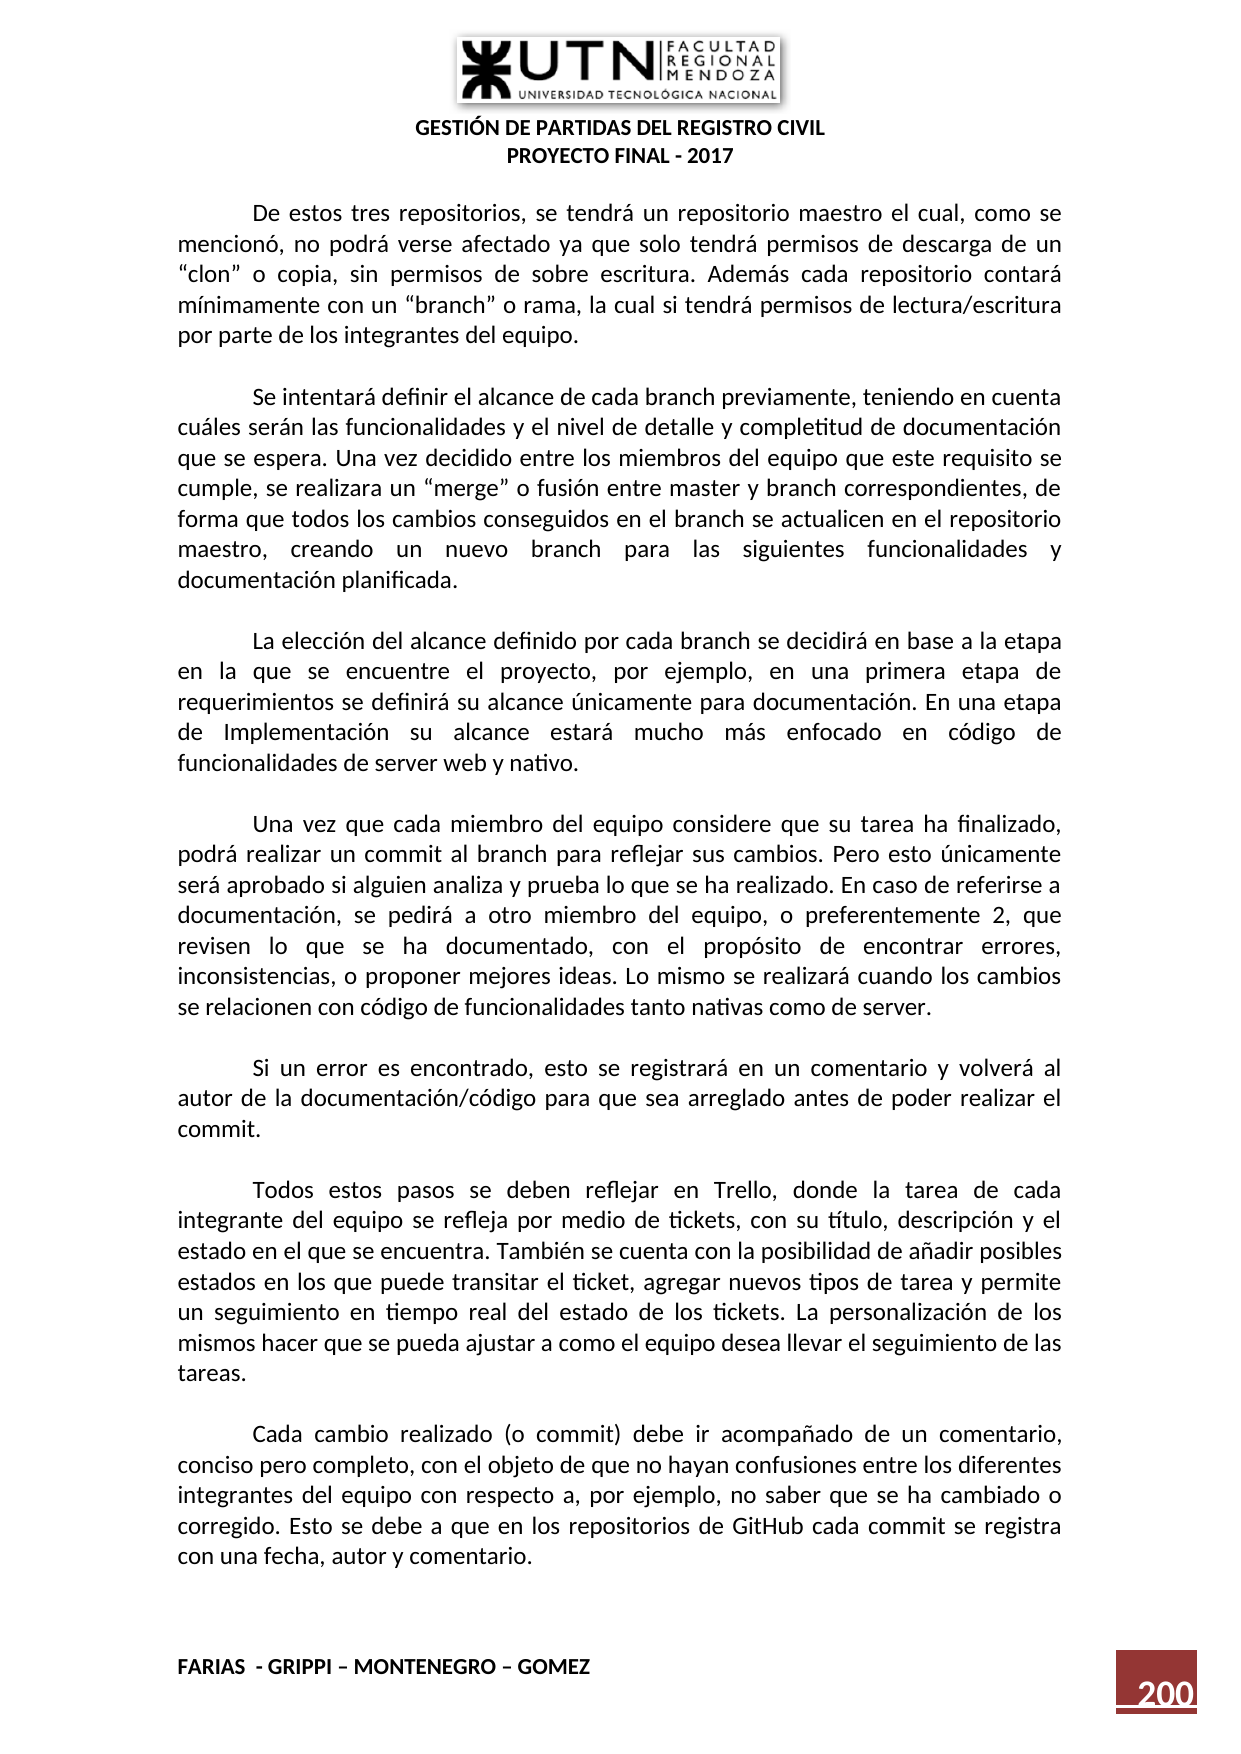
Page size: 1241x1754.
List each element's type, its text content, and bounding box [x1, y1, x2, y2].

text De estos tres repositorios, se tendrá un repositorio maestro el cual, como se mencionó, no podrá verse afectado ya que solo tendrá permisos de descarga de un “clon” o copia, sin permisos de sobre escritura. Además cada repositorio contará mínimamente con un “branch” o rama, la cual si tendrá permisos de lectura/escritura por parte de los integrantes del equipo. [177, 197, 1063, 350]
text Si un error es encontrado, esto se registrará en un comentario y volverá al autor de la documentación/código para que sea arreglado antes de poder realizar el commit. [177, 1052, 1063, 1144]
text Cada cambio realizado (o commit) debe ir acompañado de un comentario, conciso pero completo, con el objeto de que no hayan confusiones entre los diferentes integrantes del equipo con respecto a, por ejemplo, no saber que se ha cambiado o corregido. Esto se debe a que en los repositorios de GitHub cada commit se registra con una fecha, autor y comentario. [177, 1418, 1063, 1571]
text Una vez que cada miembro del equipo considere que su tarea ha finalizado, podrá realizar un commit al branch para reflejar sus cambios. Pero esto únicamente será aprobado si alguien analiza y prueba lo que se ha realizado. En caso de referirse a documentación, se pedirá a otro miembro del equipo, o preferentemente 2, que revisen lo que se ha documentado, con el propósito de encontrar errores, inconsistencias, o proponer mejores ideas. Lo mismo se realizará cuando los cambios se relacionen con código de funcionalidades tanto nativas como de server. [177, 808, 1063, 1022]
picture [449, 29, 791, 114]
text Todos estos pasos se deben reflejar en Trello, donde la tarea de cada integrante del equipo se refleja por medio de tickets, con su título, descripción y el estado en el que se encuentra. También se cuenta con la posibilidad de añadir posibles estados en los que puede transitar el ticket, agregar nuevos tipos de tarea y permite un seguimiento en tiempo real del estado de los tickets. La personalización de los mismos hacer que se pueda ajustar a como el equipo desea llevar el seguimiento de las tareas. [177, 1174, 1063, 1388]
text Se intentará definir el alcance de cada branch previamente, teniendo en cuenta cuáles serán las funcionalidades y el nivel de detalle y completitud de documentación que se espera. Una vez decidido entre los miembros del equipo que este requisito se cumple, se realizara un “merge” o fusión entre master y branch correspondientes, de forma que todos los cambios conseguidos en el branch se actualicen en el repositorio maestro, creando un nuevo branch para las siguientes funcionalidades y documentación planificada. [177, 381, 1063, 594]
text La elección del alcance definido por cada branch se decidirá en base a la etapa en la que se encuentre el proyecto, por ejemplo, en una primera etapa de requerimientos se definirá su alcance únicamente para documentación. En una etapa de Implementación su alcance estará mucho más enfocado en código de funcionalidades de server web y nativo. [177, 625, 1063, 777]
